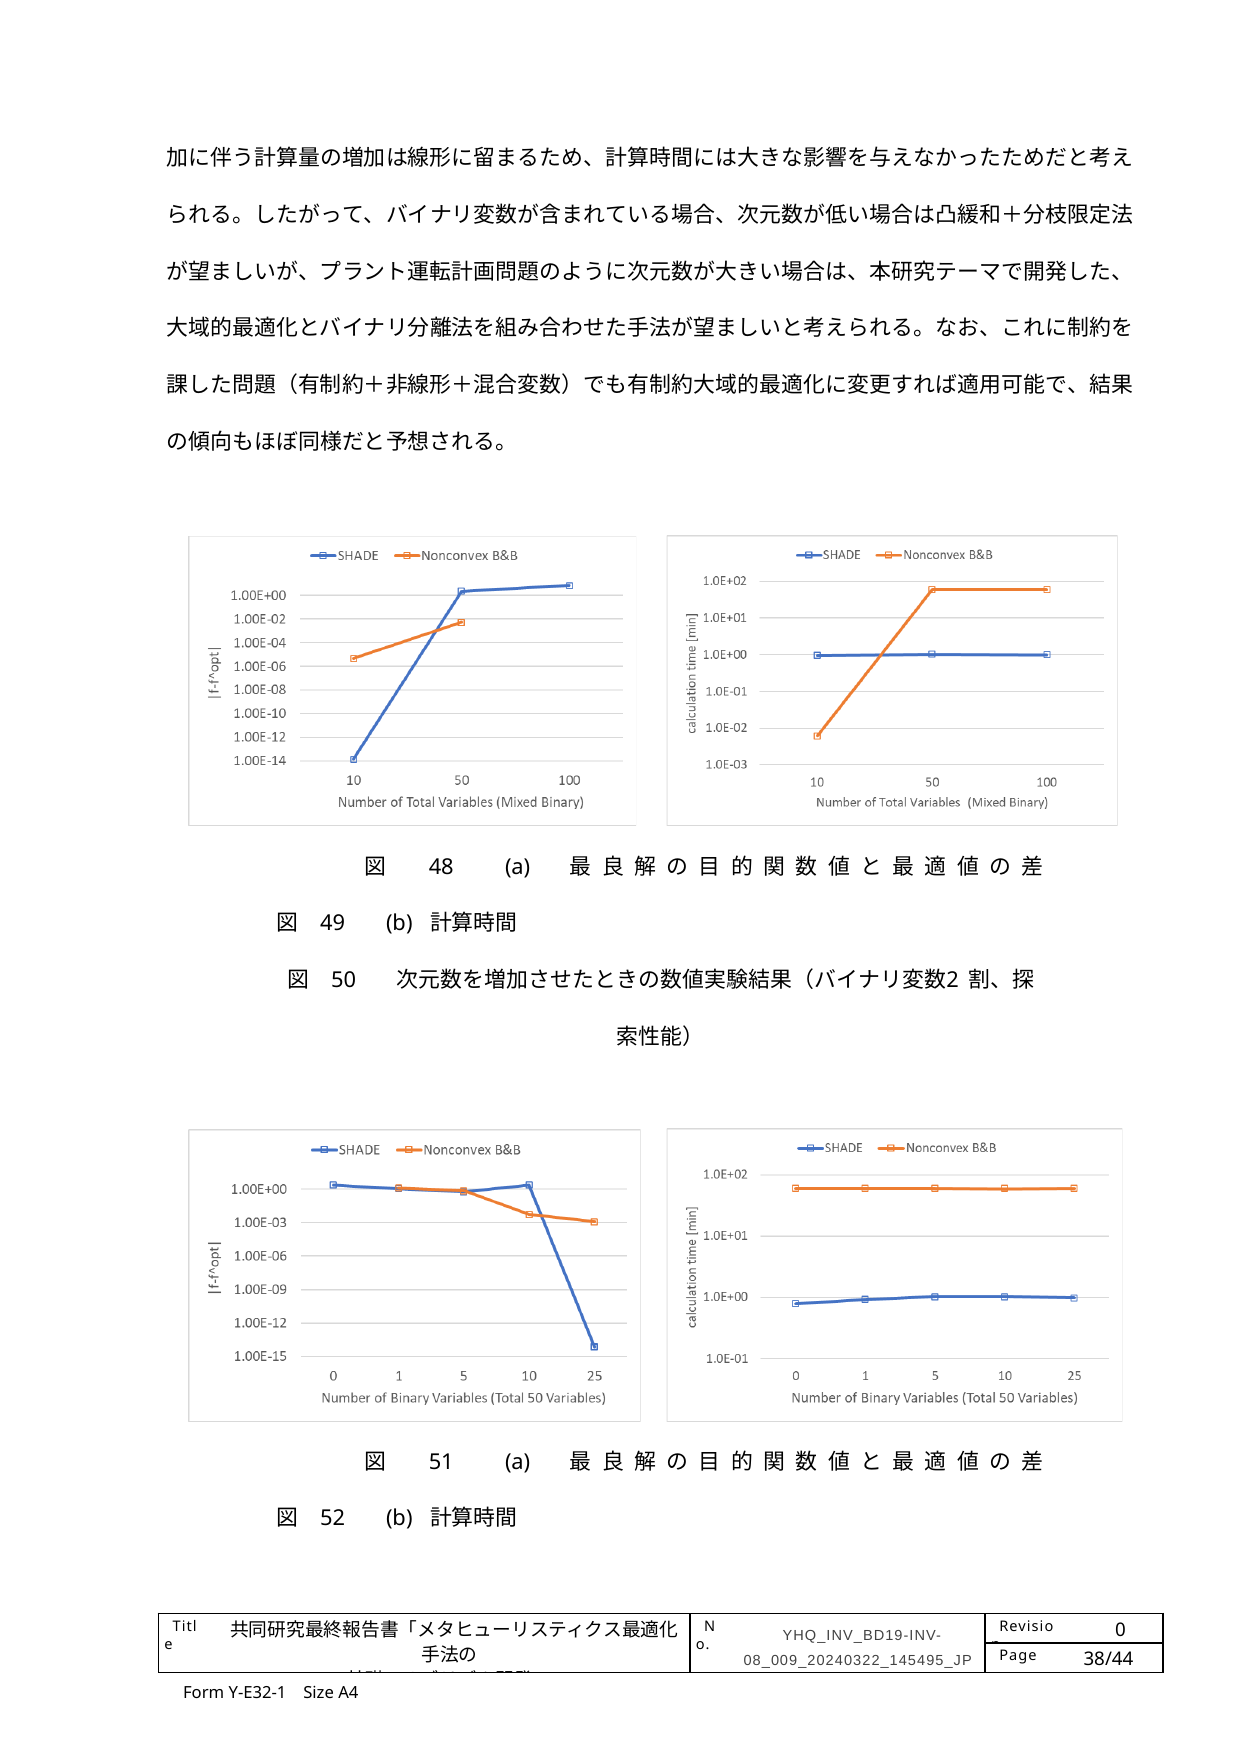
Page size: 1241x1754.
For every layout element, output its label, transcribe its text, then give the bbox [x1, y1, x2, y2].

text 図 2.22 (a) 最良解の目的関数値と最適値の差 図 2.22 (b) 計算時間 [254, 836, 1045, 949]
text 図 2.23 (a) 最良解の目的関数値と最適値の差 図 2.23 (b) 計算時間 [254, 1431, 1045, 1544]
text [166, 128, 1133, 468]
picture [188, 1129, 641, 1422]
picture [188, 536, 637, 826]
picture [666, 535, 1118, 826]
picture [666, 1128, 1123, 1422]
text 図 2.22 次元数を増加させたときの数値実験結果（バイナリ変数2割、探索性能） [254, 949, 1045, 1063]
